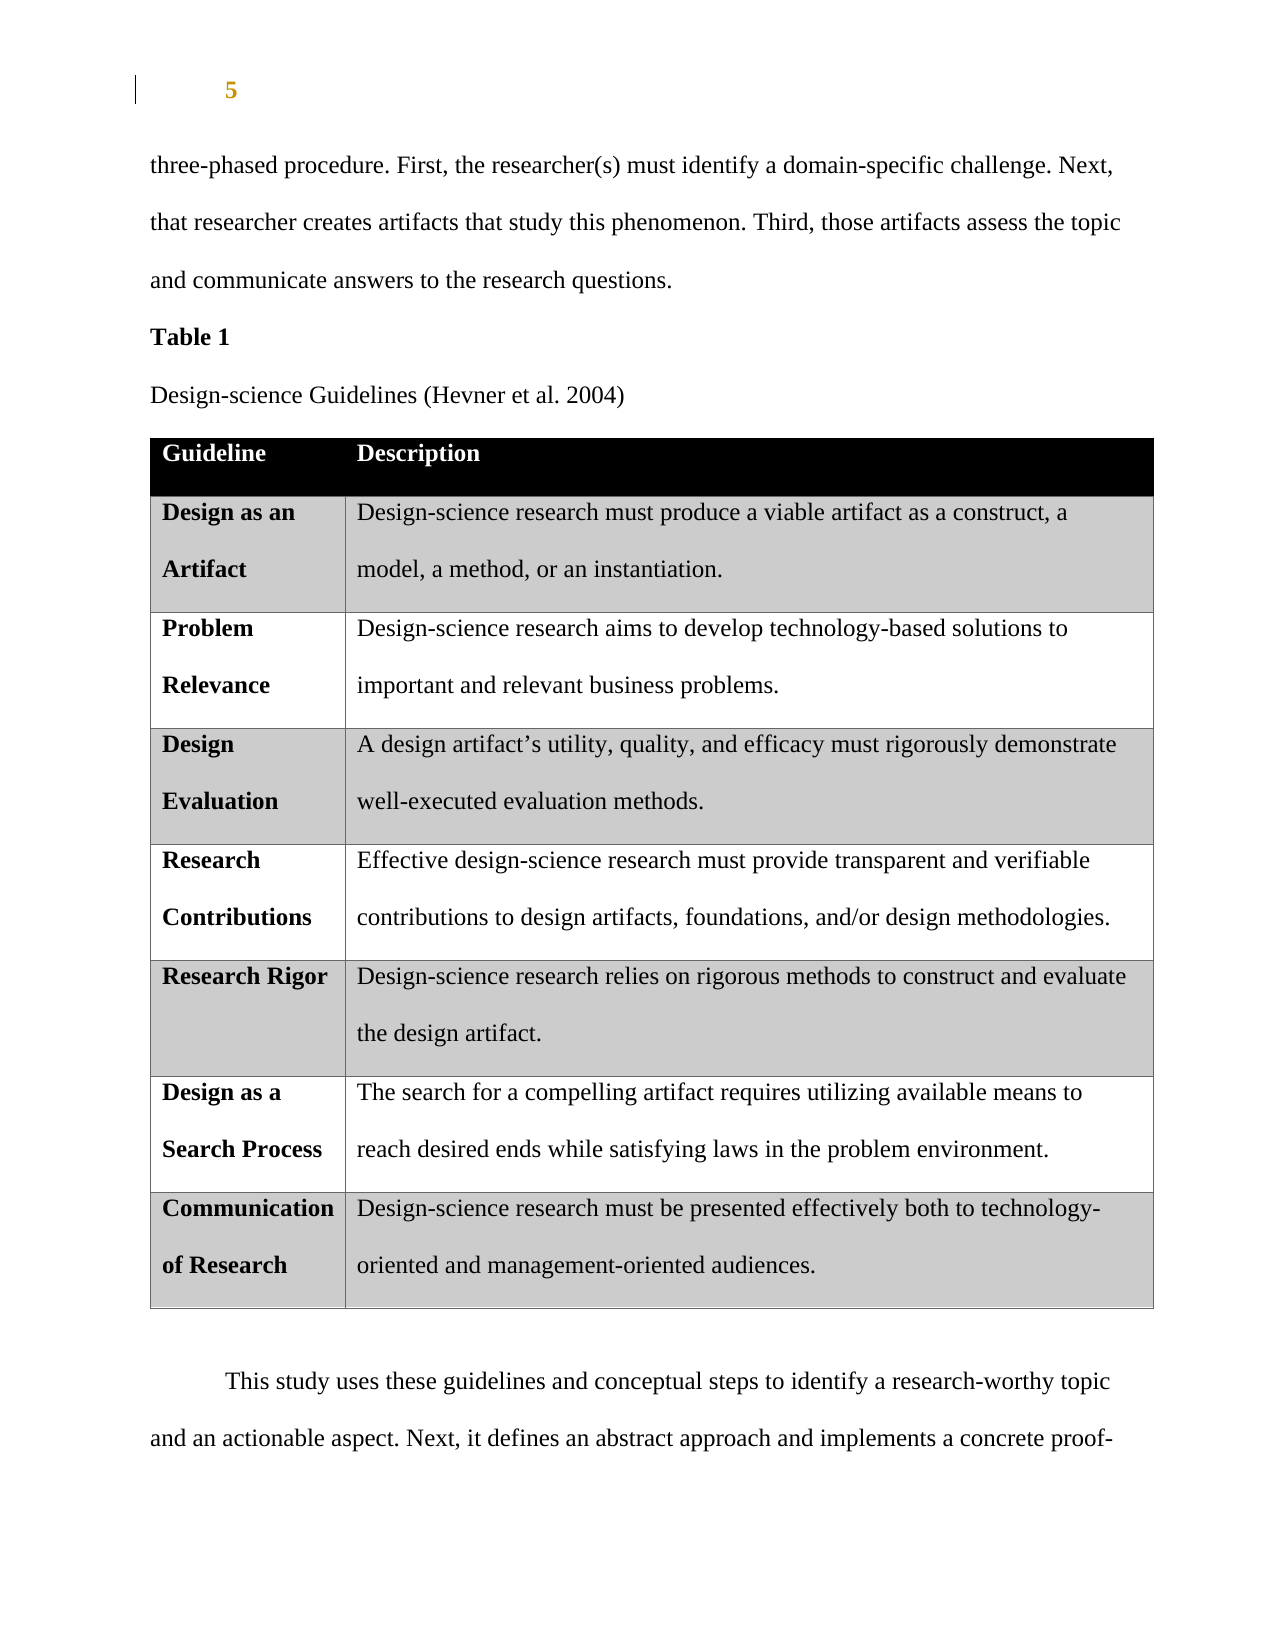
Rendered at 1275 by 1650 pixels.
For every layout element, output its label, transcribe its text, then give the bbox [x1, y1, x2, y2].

table_cell Design-science research aims to develop technology-based solutions to important and relevant business problems. [346, 613, 1153, 728]
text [150, 150, 1125, 294]
table_cell Research Contributions [151, 845, 345, 960]
table_cell Design as a Search Process [151, 1077, 345, 1192]
table_cell Effective design-science research must provide transparent and verifiable contributions to design artifacts, foundations, and/or design methodologies. [346, 845, 1153, 960]
table_header Guideline [151, 439, 345, 496]
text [150, 1366, 1125, 1452]
text Table 1 Design-science Guidelines (Hevner et al. 2004) [150, 322, 1125, 409]
table_cell Communication of Research [151, 1193, 345, 1307]
table_cell Design-science research must be presented effectively both to technology-oriented and management-oriented audiences. [346, 1193, 1153, 1307]
table_cell The search for a compelling artifact requires utilizing available means to reach desired ends while satisfying laws in the problem environment. [346, 1077, 1153, 1192]
table_cell Design Evaluation [151, 729, 345, 844]
table_cell Problem Relevance [151, 613, 345, 728]
table_cell A design artifact’s utility, quality, and efficacy must rigorously demonstrate well-executed evaluation methods. [346, 729, 1153, 844]
table_cell Research Rigor [151, 961, 345, 1076]
table_header Description [346, 439, 1153, 496]
table_cell Design-science research relies on rigorous methods to construct and evaluate the design artifact. [346, 961, 1153, 1076]
table_cell Design-science research must produce a viable artifact as a construct, a model, a method, or an instantiation. [346, 497, 1153, 612]
table_cell Design as an Artifact [151, 497, 345, 612]
